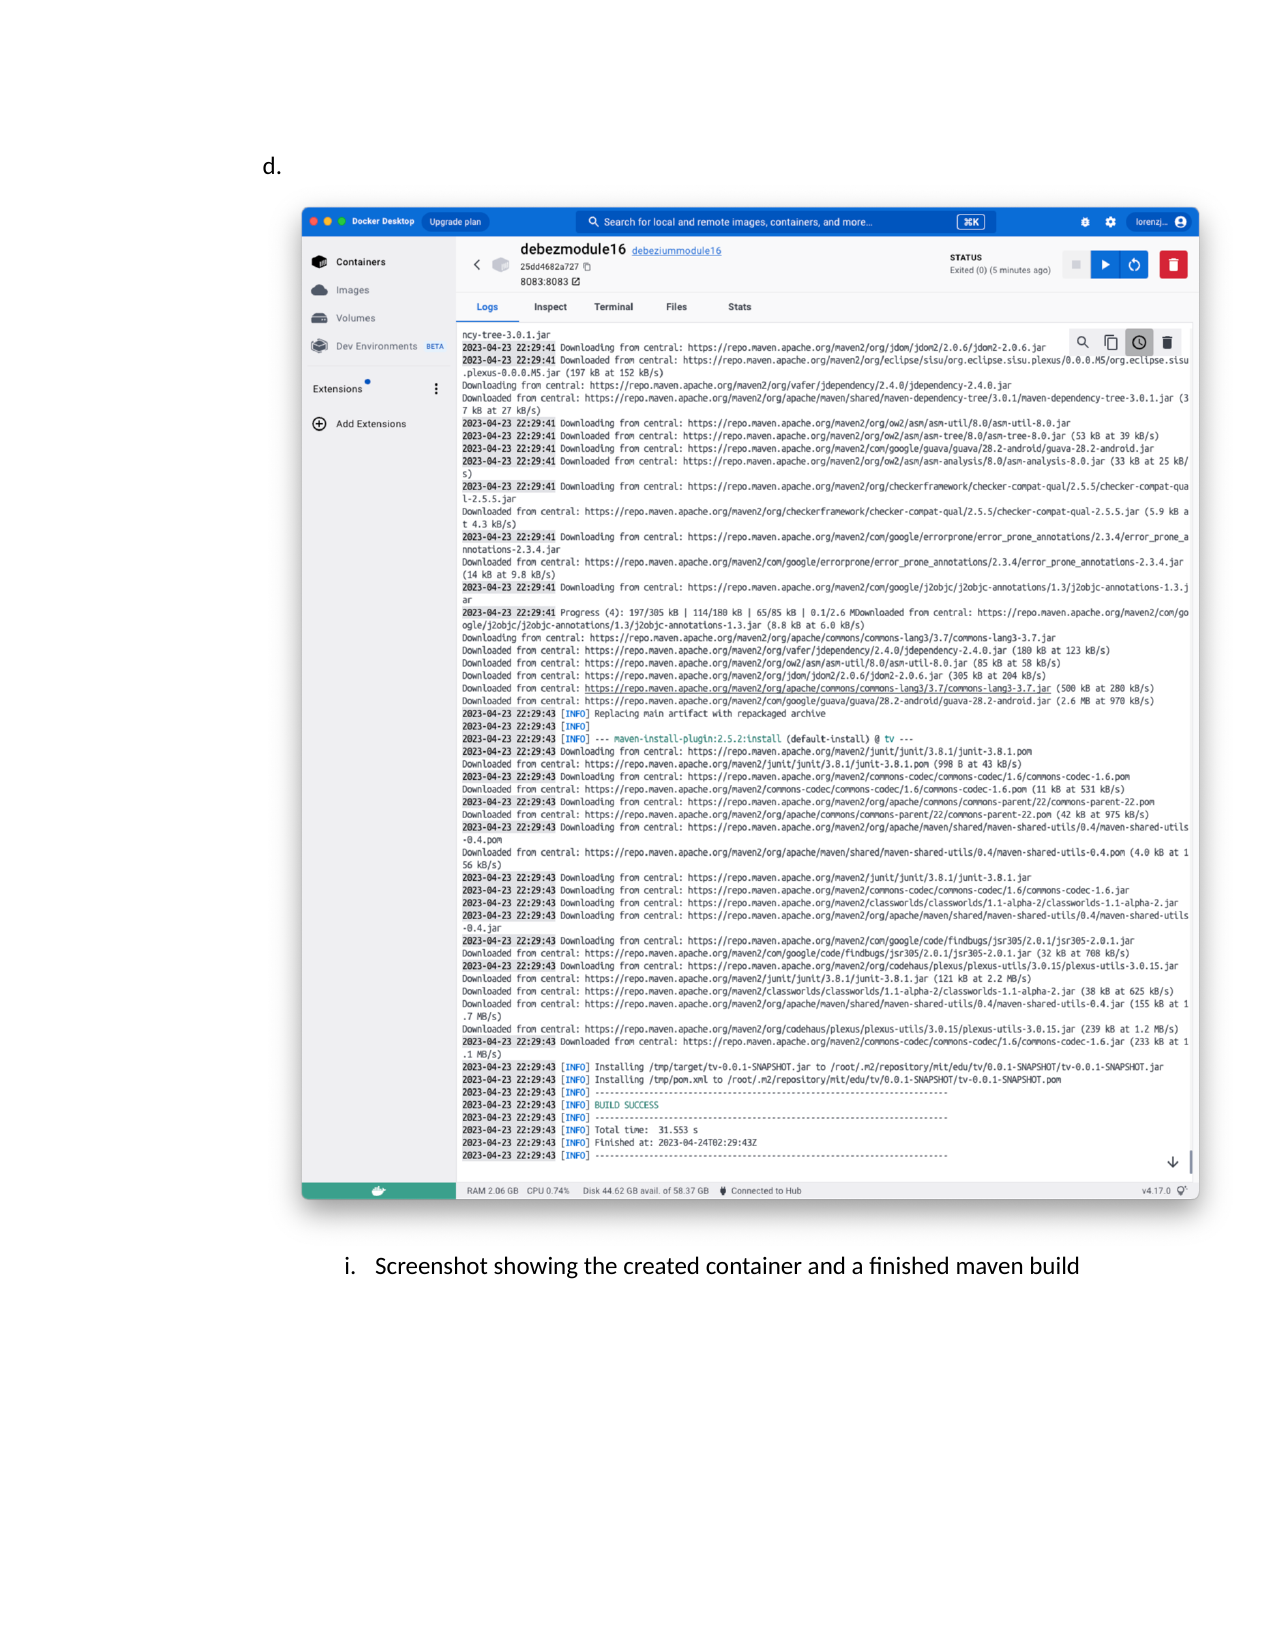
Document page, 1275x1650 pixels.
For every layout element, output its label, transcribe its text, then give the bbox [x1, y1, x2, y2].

list Screenshot showing the created container and a finished maven build [356, 1251, 1125, 1281]
picture [262, 180, 1238, 1251]
